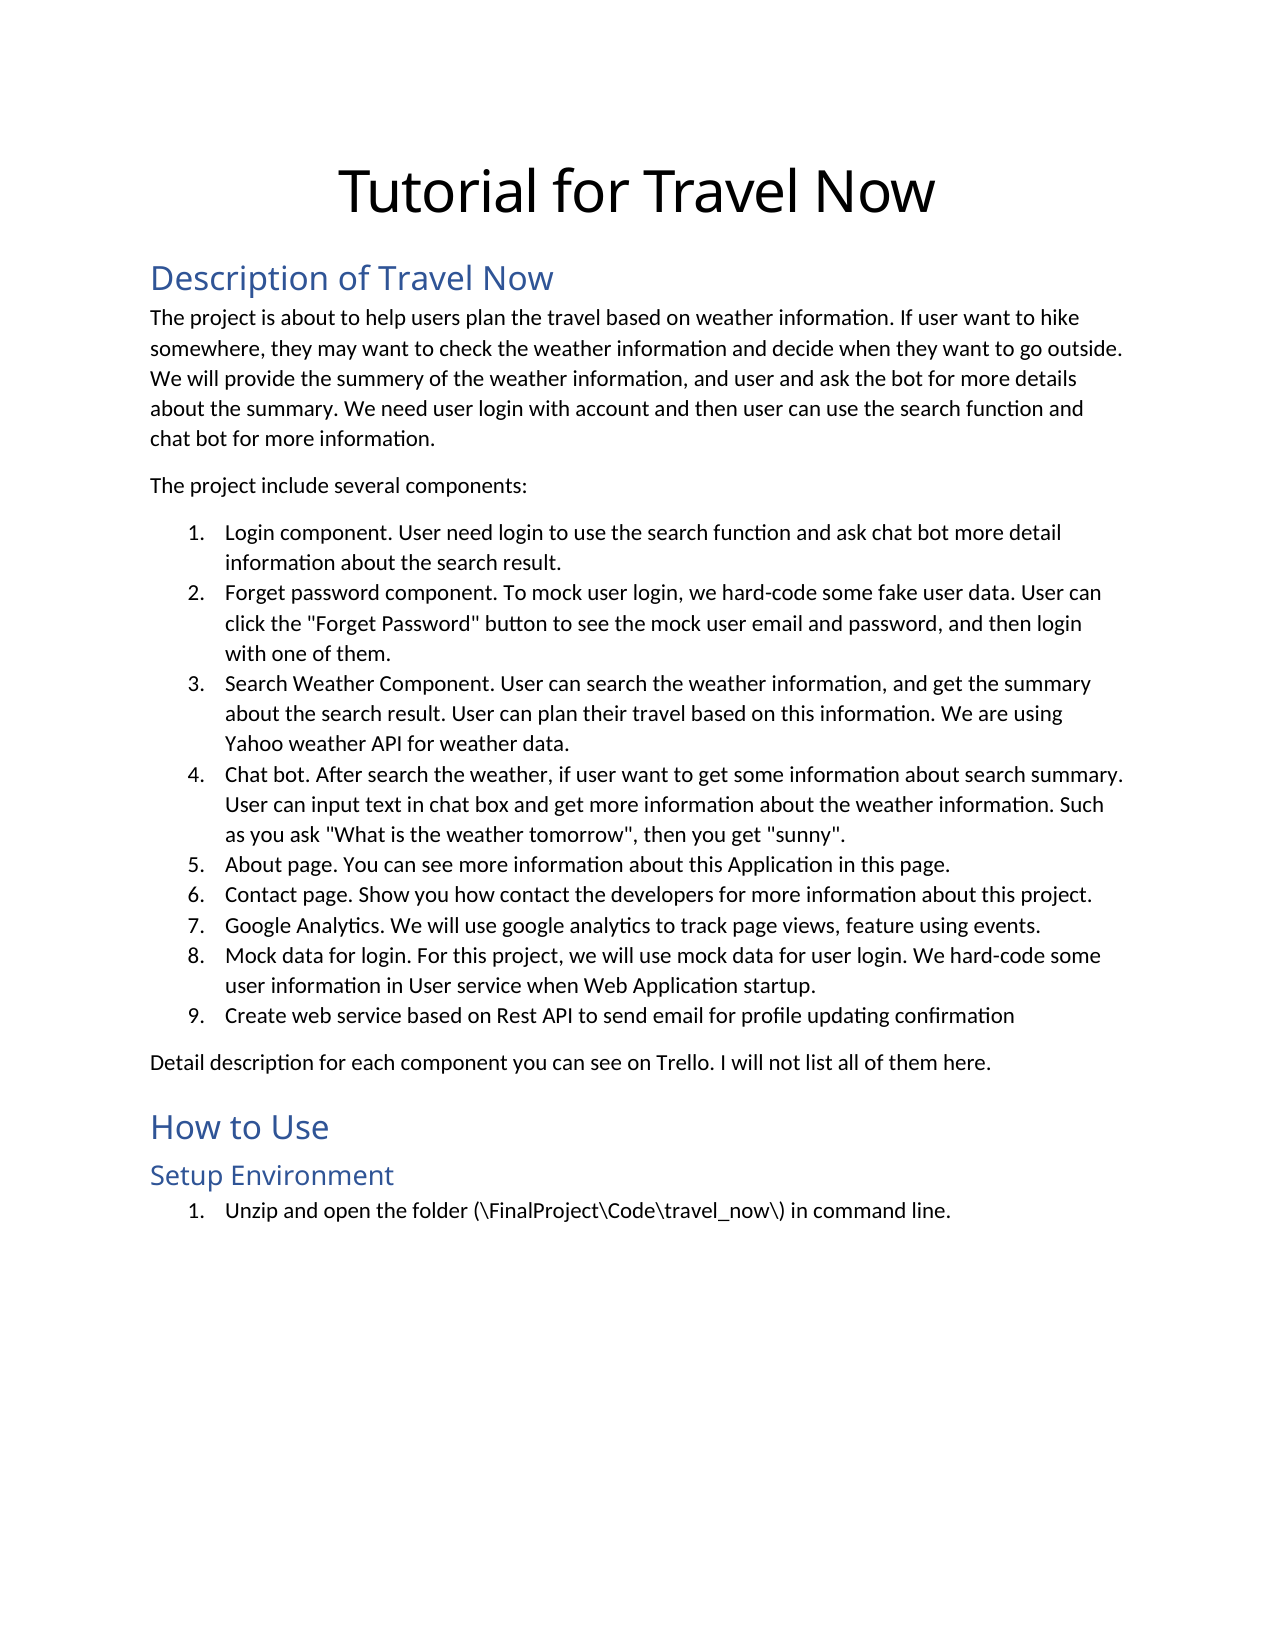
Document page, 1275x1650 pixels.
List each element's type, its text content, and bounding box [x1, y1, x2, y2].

list Login component. User need login to use the search function and ask chat bot more detail information about the search result. [187, 518, 1125, 576]
text The project is about to help users plan the travel based on weather information. If user want to hike somewhere, they may want to check the weather information and decide when they want to go outside. We will provide the summery of the weather information, and user and ask the bot for more details about the summary. We need user login with account and then user can use the search function and chat bot for more information. [150, 303, 1125, 452]
list About page. You can see more information about this Application in this page. [187, 850, 1125, 878]
list Forget password component. To mock user login, we hard-code some fake user data. User can click the "Forget Password" button to see the mock user email and password, and then login with one of them. [187, 578, 1125, 667]
text Detail description for each component you can see on Trello. I will not list all of them here. [150, 1048, 1125, 1076]
subtitle How to Use [150, 1103, 1125, 1149]
list Unzip and open the folder (\FinalProject\Code\travel_now\) in command line. [187, 1196, 1125, 1224]
list Create web service based on Rest API to send email for profile updating confirmation [187, 1001, 1125, 1029]
list Chat bot. After search the weather, if user want to get some information about search summary. User can input text in chat box and get more information about the weather information. Such as you ask "What is the weather tomorrow", then you get "sunny". [187, 760, 1125, 848]
subtitle Description of Travel Now [150, 254, 1125, 300]
text The project include several components: [150, 471, 1125, 499]
list Contact page. Show you how contact the developers for more information about this project. [187, 881, 1125, 908]
title Tutorial for Travel Now [150, 150, 1125, 229]
list Google Analytics. We will use google analytics to track page views, feature using events. [187, 911, 1125, 939]
subtitle Setup Environment [150, 1157, 1125, 1193]
list Mock data for login. For this project, we will use mock data for user login. We hard-code some user information in User service when Web Application startup. [187, 941, 1125, 999]
list Search Weather Component. User can search the weather information, and get the summary about the search result. User can plan their travel based on this information. We are using Yahoo weather API for weather data. [187, 669, 1125, 757]
